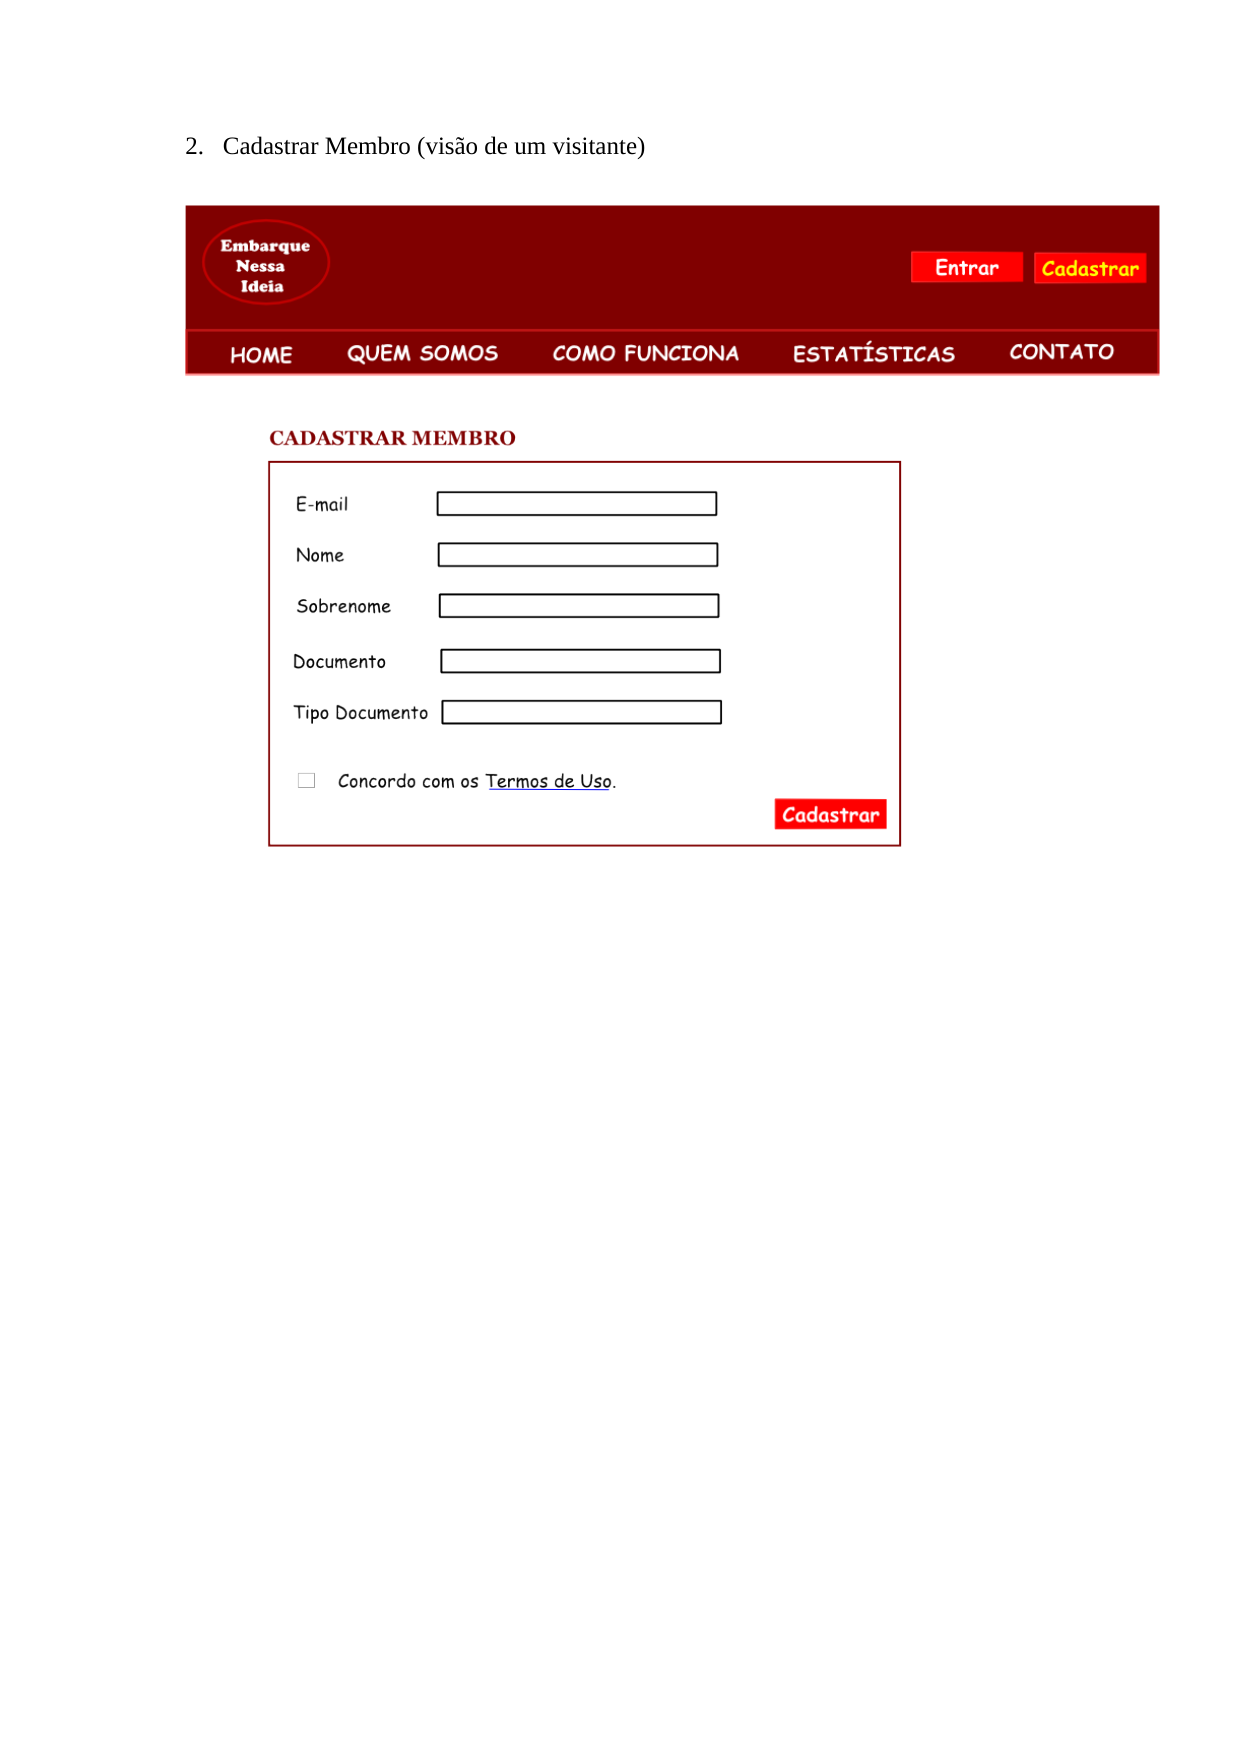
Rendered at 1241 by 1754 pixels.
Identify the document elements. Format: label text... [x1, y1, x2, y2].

picture [185, 205, 1160, 985]
list Cadastrar Membro (visão de um visitante) [185, 131, 1122, 160]
